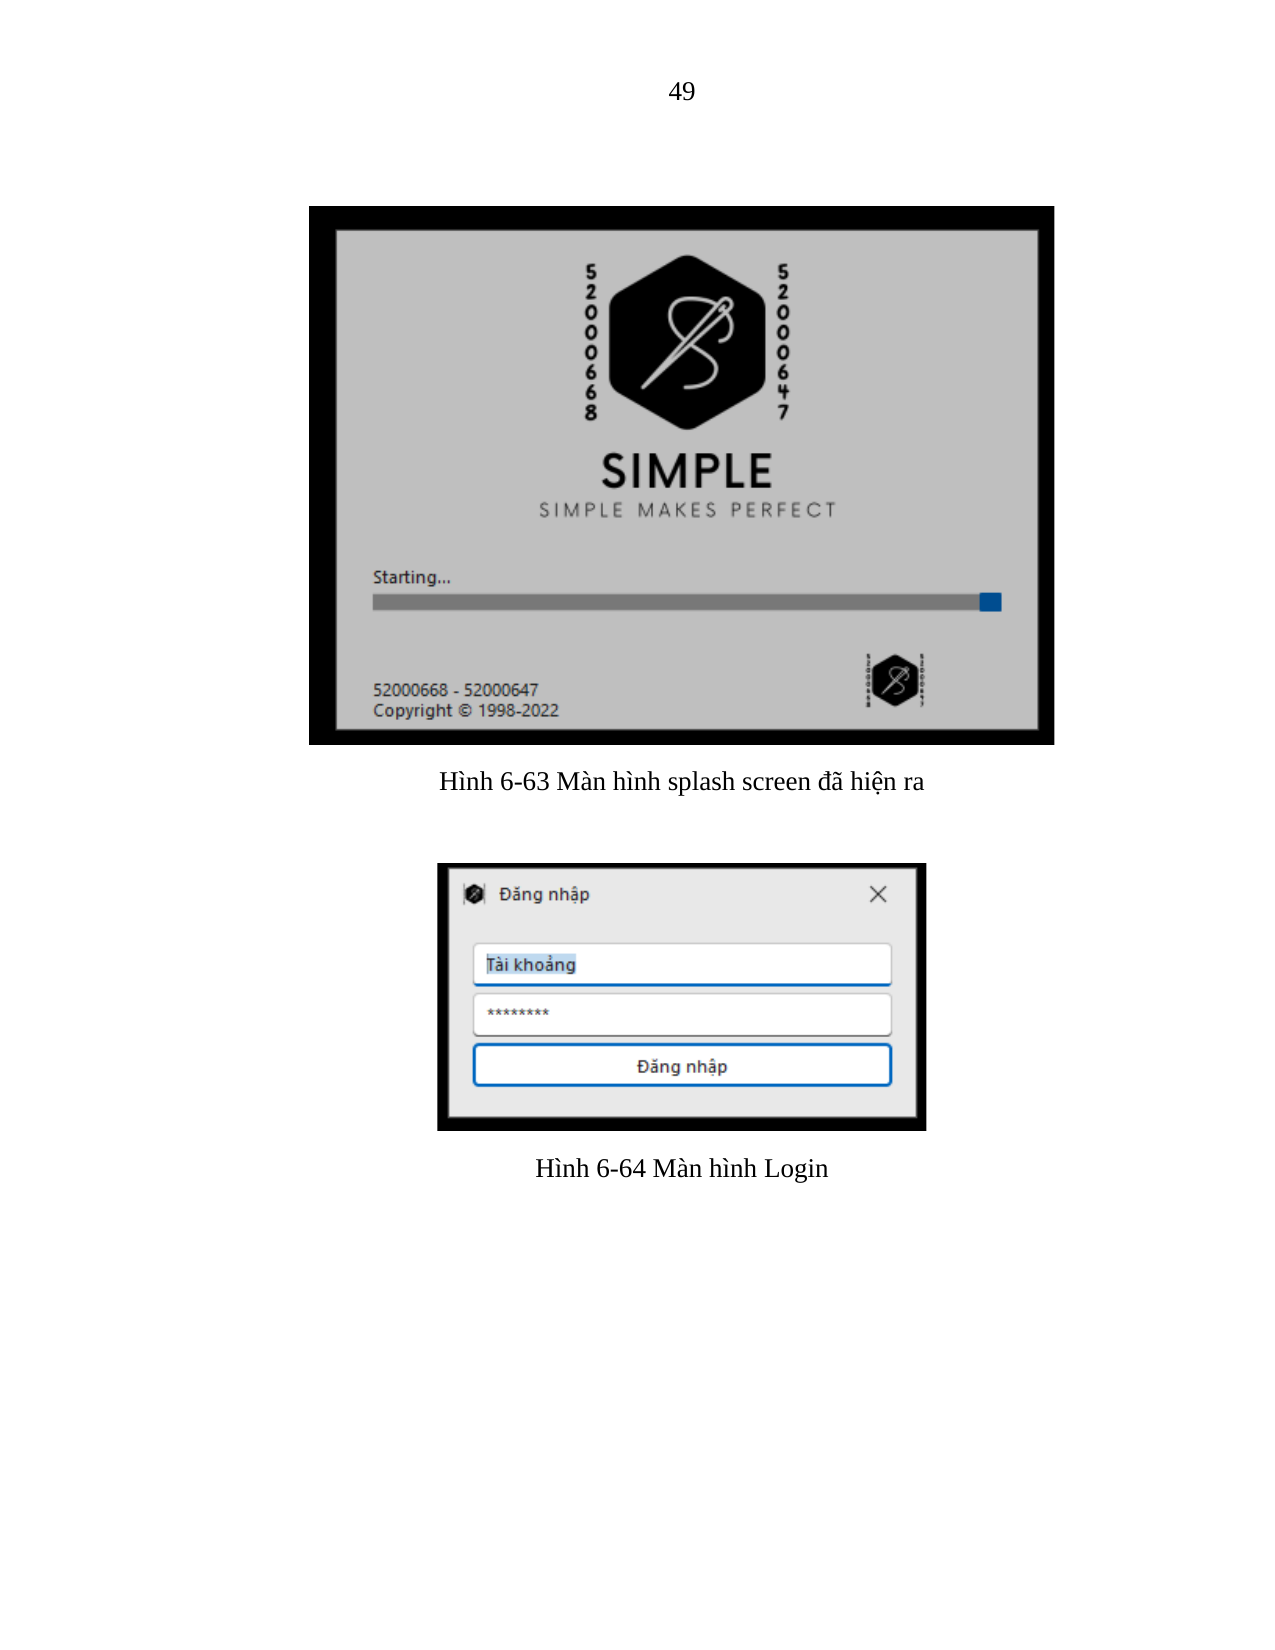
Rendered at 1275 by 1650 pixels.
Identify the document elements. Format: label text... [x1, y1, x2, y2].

picture [437, 863, 927, 1131]
picture [309, 206, 1055, 745]
